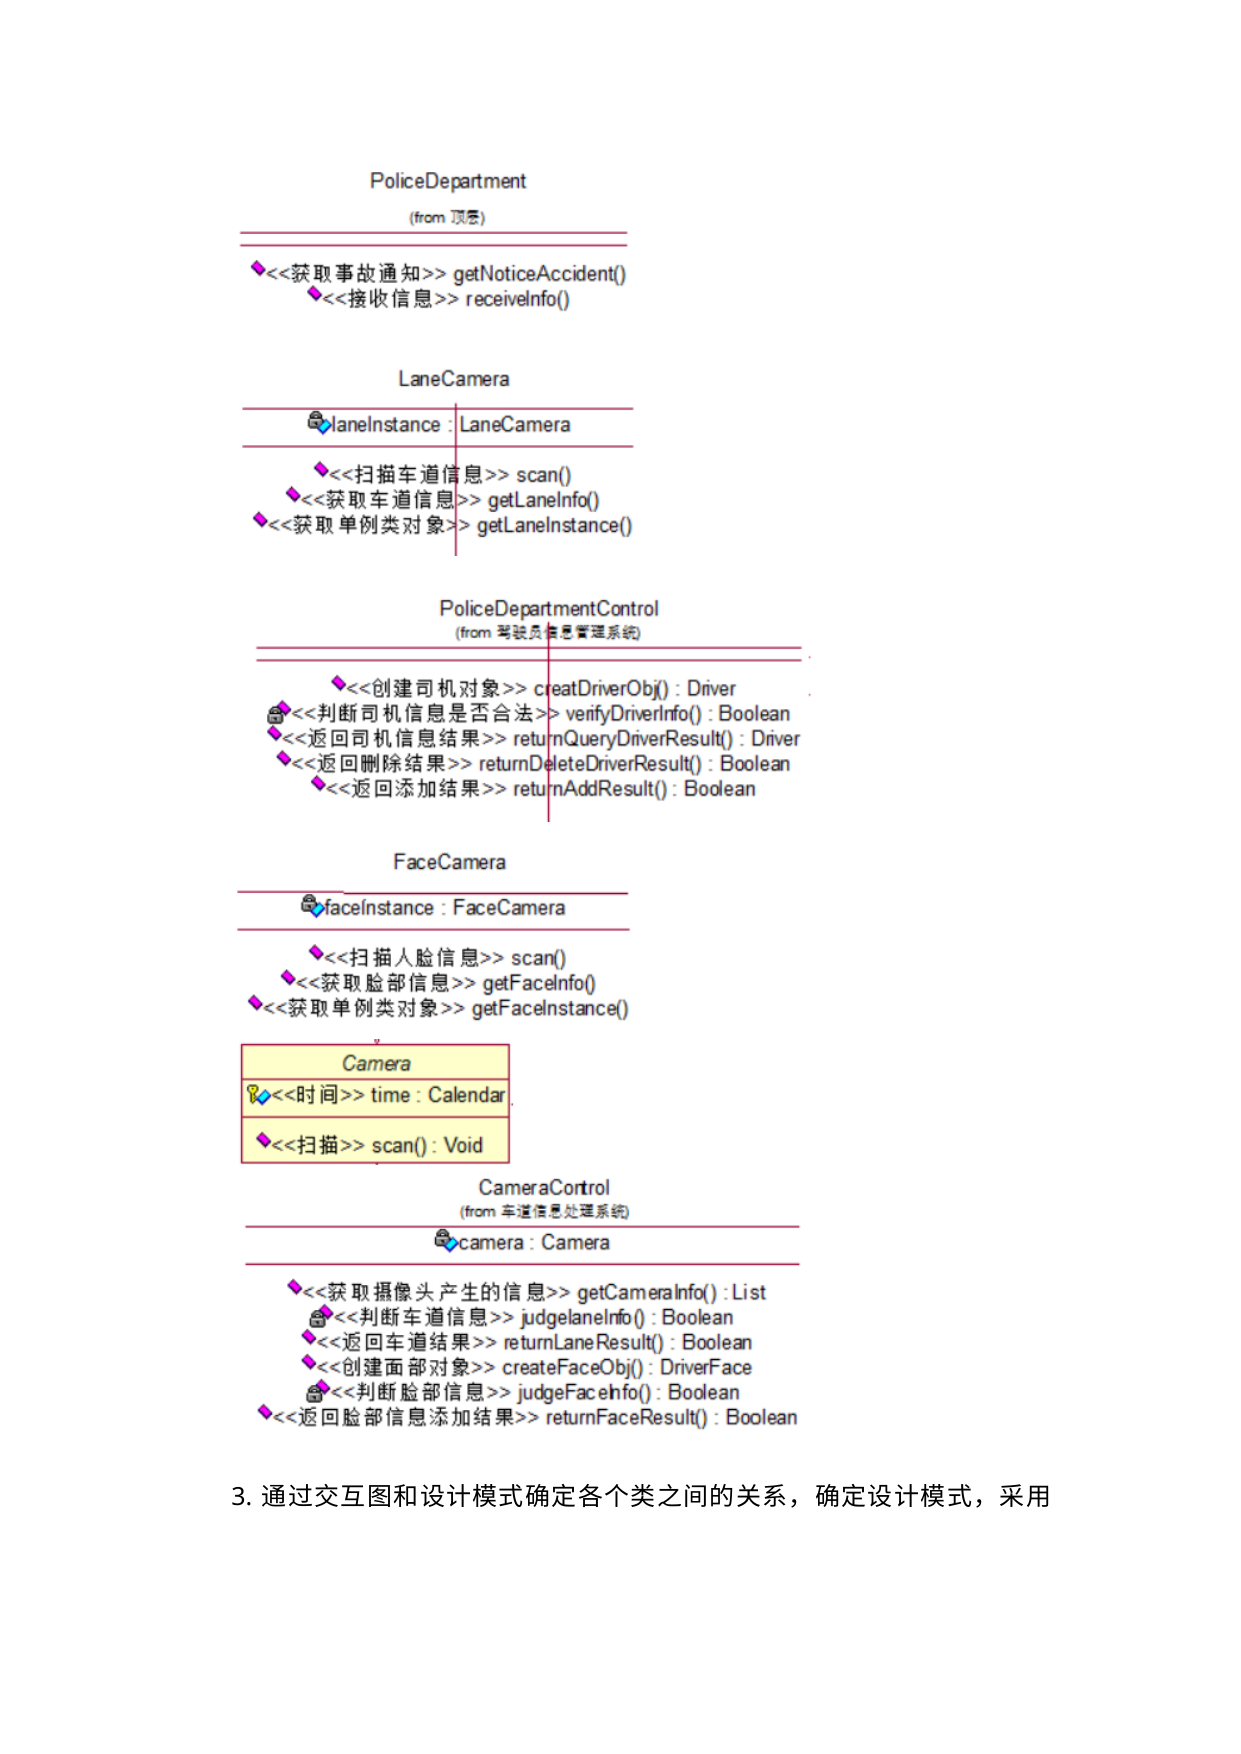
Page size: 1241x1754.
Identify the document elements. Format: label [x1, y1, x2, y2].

picture [231, 844, 651, 1035]
picture [231, 357, 655, 556]
picture [231, 584, 811, 822]
picture [231, 1169, 818, 1439]
picture [231, 162, 647, 332]
text [231, 1462, 1053, 1527]
picture [231, 1039, 514, 1165]
